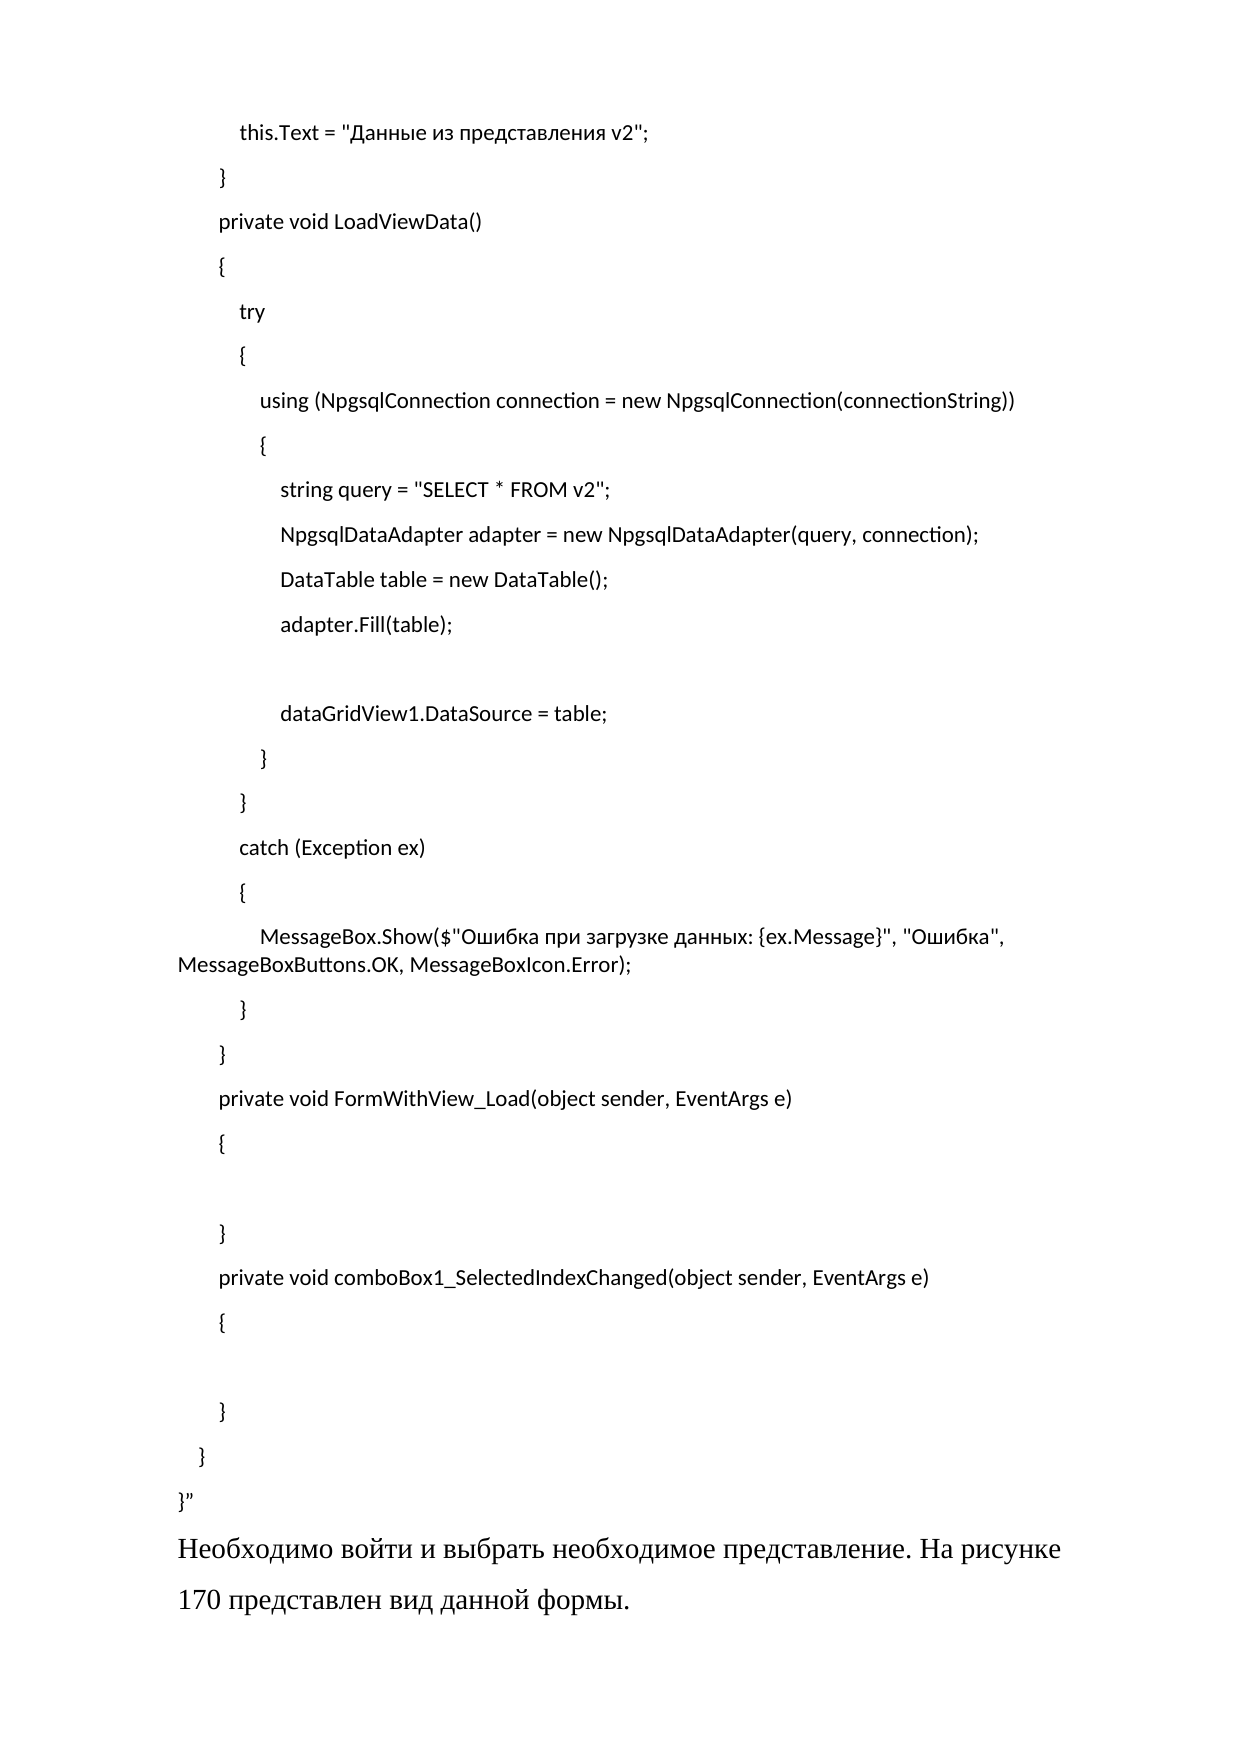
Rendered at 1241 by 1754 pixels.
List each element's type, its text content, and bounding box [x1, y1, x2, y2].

text using (NpgsqlConnection connection = new NpgsqlConnection(connectionString)) [177, 386, 1093, 414]
text adapter.Fill(table); [177, 610, 1093, 638]
text private void FormWithView_Load(object sender, EventArgs e) [177, 1084, 1093, 1113]
text { [177, 1308, 1093, 1336]
text { [177, 1129, 1093, 1157]
text } [177, 1397, 1093, 1425]
text Необходимо войти и выбрать необходимое представление. На рисунке 170 представлен вид данной формы. [177, 1531, 1093, 1615]
text } [177, 995, 1093, 1023]
text { [177, 252, 1093, 280]
text } [177, 1442, 1093, 1470]
text private void LoadViewData() [177, 207, 1093, 236]
text NpgsqlDataAdapter adapter = new NpgsqlDataAdapter(query, connection); [177, 520, 1093, 548]
text this.Text = "Данные из представления v2"; [177, 118, 1093, 146]
text dataGridView1.DataSource = table; [177, 699, 1093, 727]
text try [177, 297, 1093, 325]
text string query = "SELECT * FROM v2"; [177, 476, 1093, 504]
text { [177, 431, 1093, 459]
text } [177, 744, 1093, 772]
text } [177, 1040, 1093, 1068]
text MessageBox.Show($"Ошибка при загрузке данных: {ex.Message}", "Ошибка", MessageBoxButtons.OK, MessageBoxIcon.Error); [177, 922, 1093, 978]
text }” [177, 1487, 1093, 1515]
text { [177, 342, 1093, 369]
text } [177, 1219, 1093, 1247]
text private void comboBox1_SelectedIndexChanged(object sender, EventArgs e) [177, 1263, 1093, 1291]
text { [177, 878, 1093, 906]
text } [177, 788, 1093, 816]
text } [177, 163, 1093, 191]
text DataTable table = new DataTable(); [177, 565, 1093, 593]
text catch (Exception ex) [177, 833, 1093, 861]
